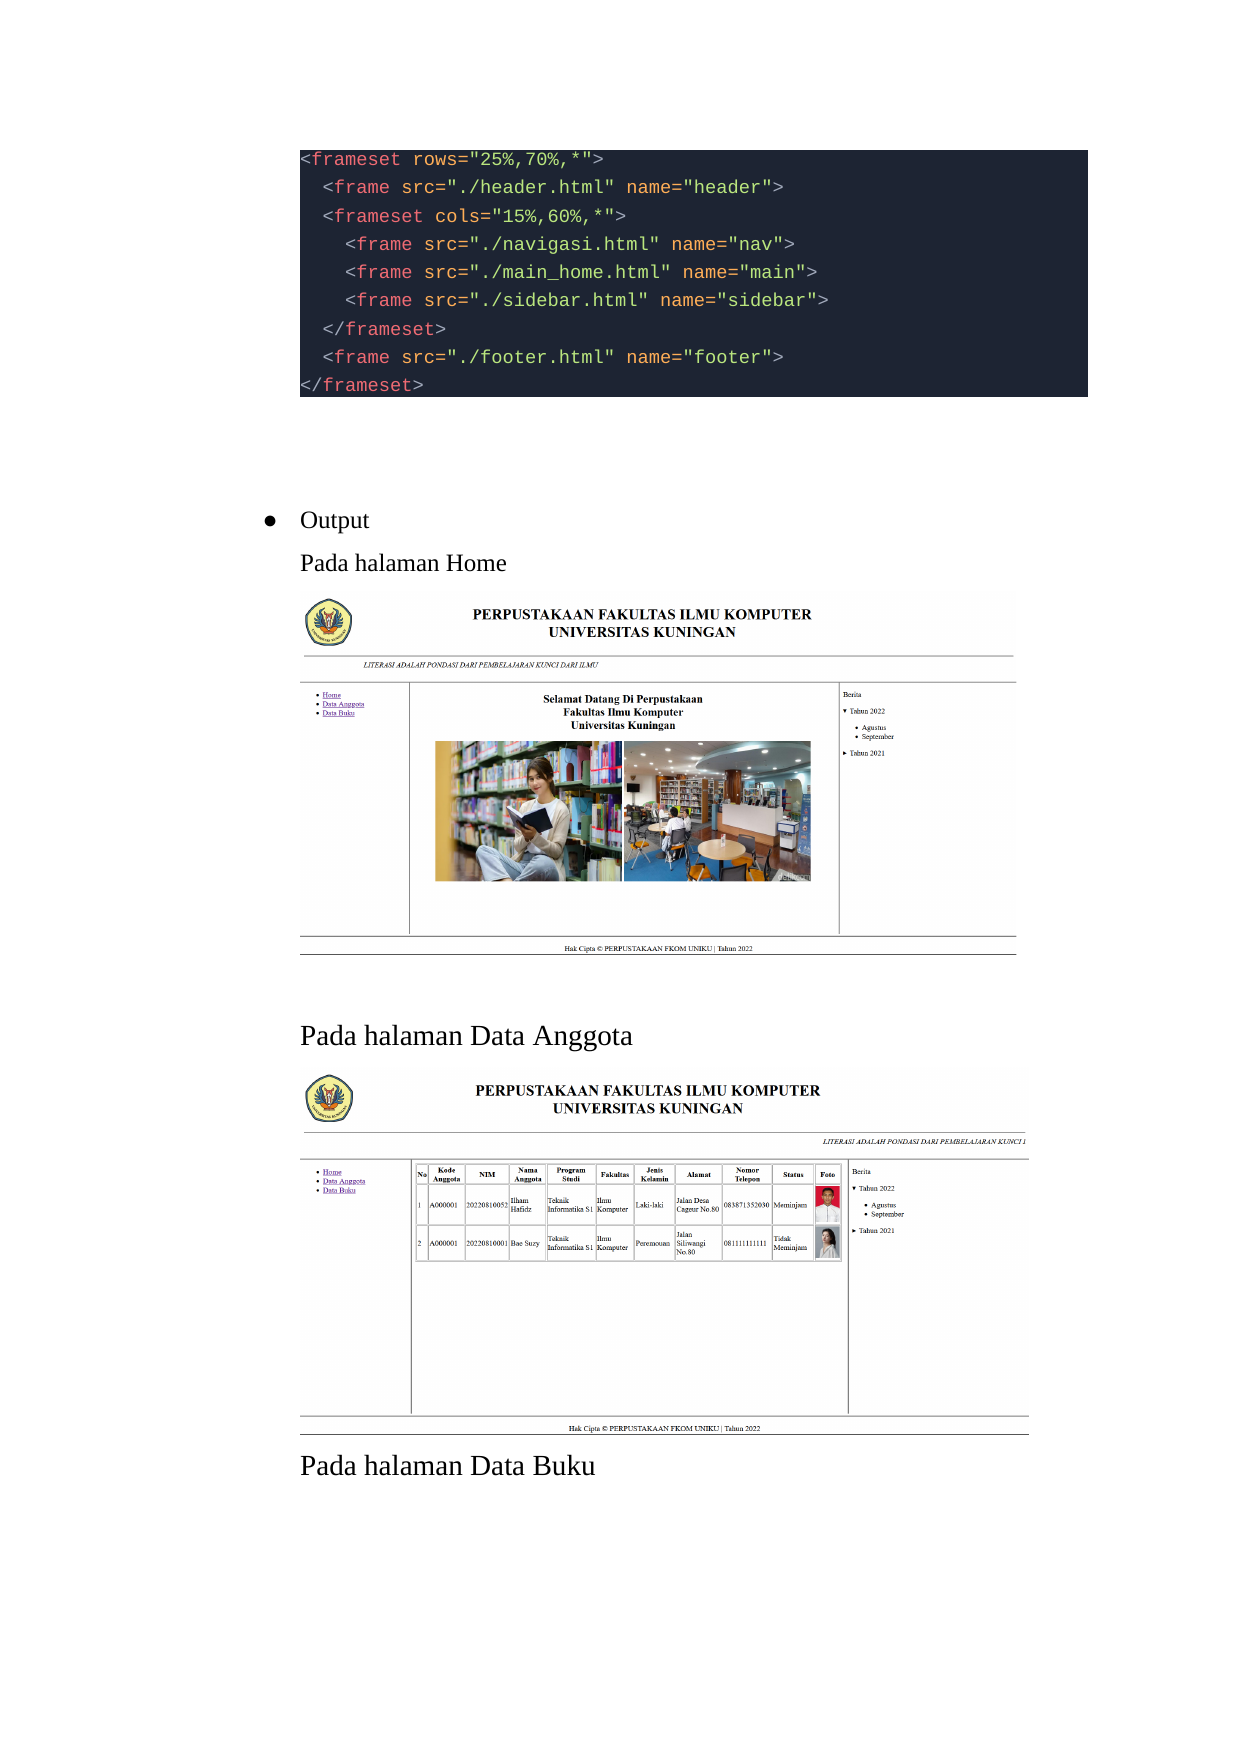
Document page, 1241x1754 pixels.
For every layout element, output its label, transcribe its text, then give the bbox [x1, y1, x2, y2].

text Pada halaman Home [300, 548, 1088, 577]
text <frameset rows="25%,70%,*"> [300, 150, 1088, 171]
text <frame src="./sidebar.html" name="sidebar"> [300, 291, 1088, 312]
text <frame src="./navigasi.html" name="nav"> [300, 235, 1088, 256]
picture [300, 591, 1017, 955]
text Pada halaman Data Anggota [300, 1018, 1088, 1051]
text <frame src="./footer.html" name="footer"> [300, 348, 1088, 369]
text <frame src="./main_home.html" name="main"> [300, 263, 1088, 284]
picture [300, 1067, 1029, 1435]
text <frameset cols="15%,60%,*"> [300, 206, 1088, 228]
text </frameset> [300, 376, 1088, 397]
text Pada halaman Data Buku [300, 1448, 1088, 1481]
text <frame src="./header.html" name="header"> [300, 178, 1088, 199]
text </frameset> [300, 319, 1088, 341]
list Output [262, 505, 1088, 533]
